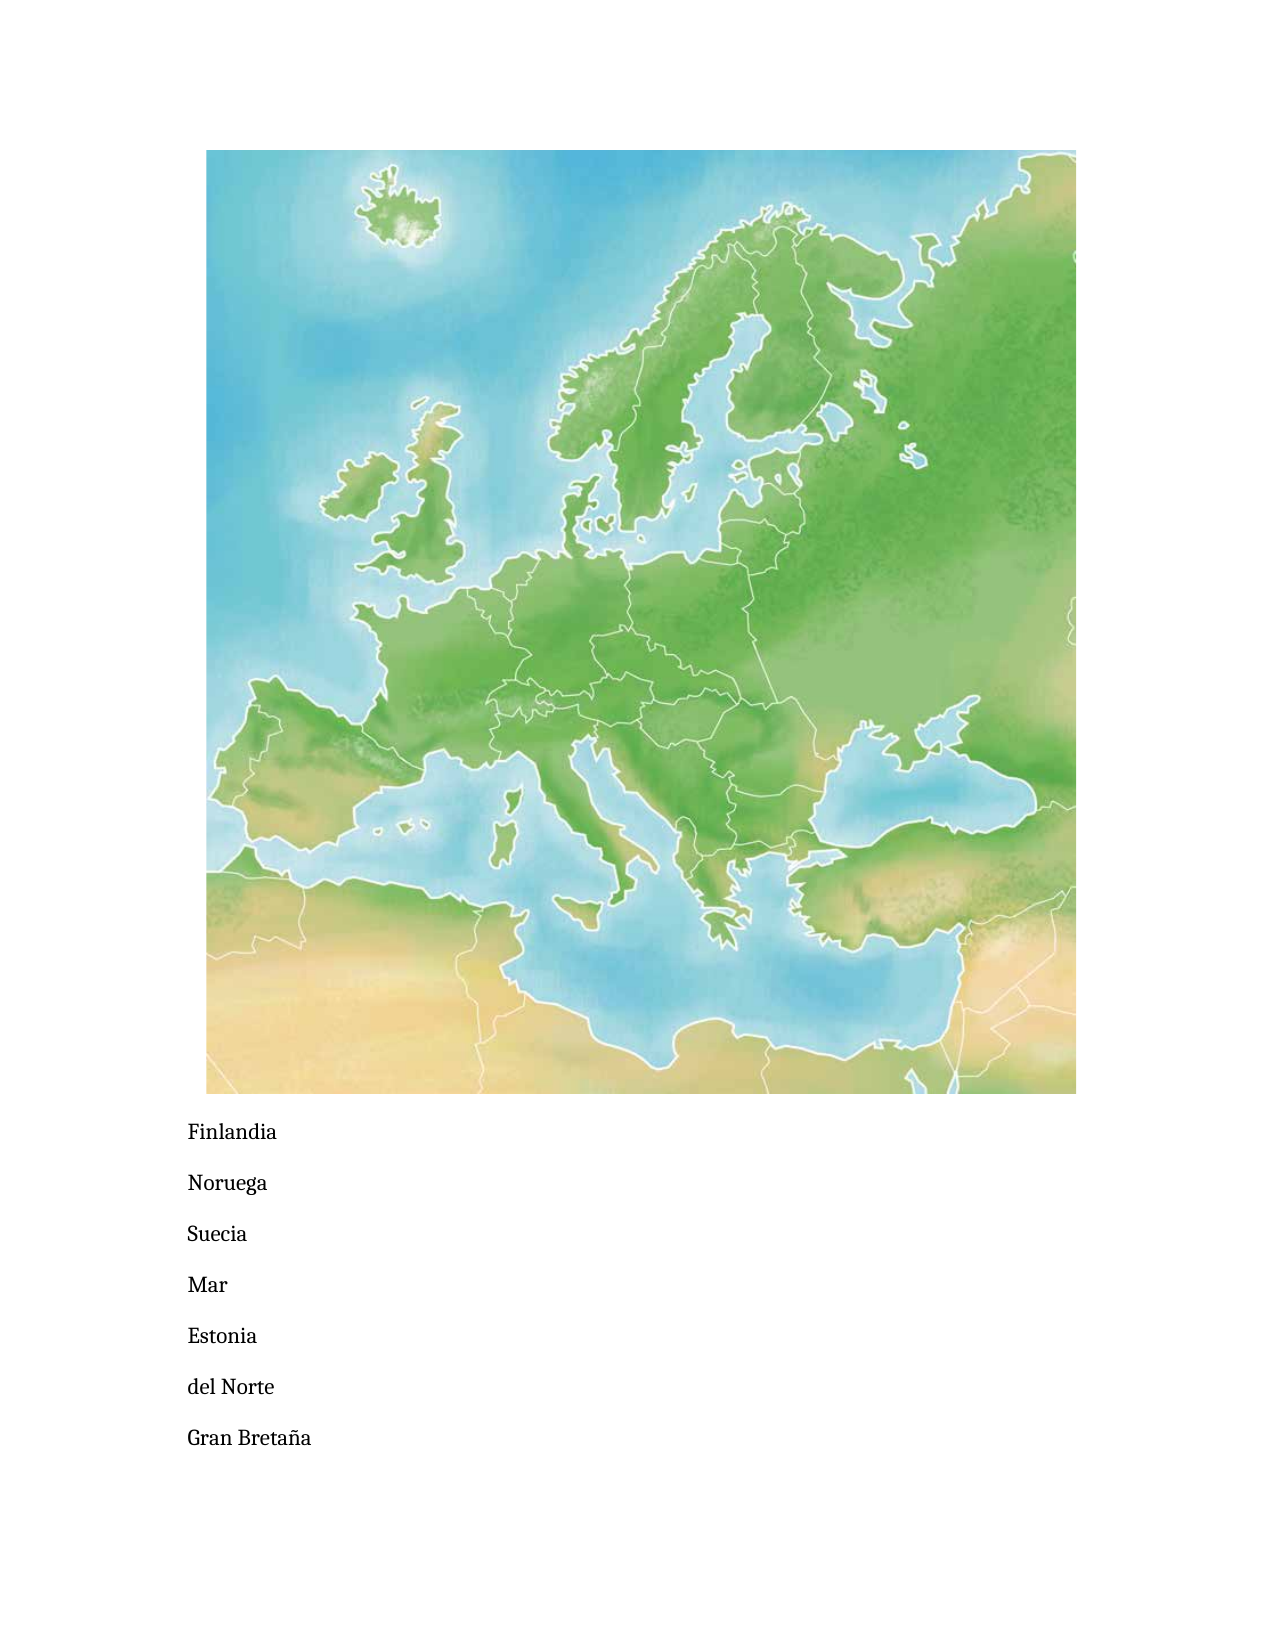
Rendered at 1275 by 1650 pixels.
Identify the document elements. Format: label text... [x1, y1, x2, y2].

text Mar [187, 1272, 1087, 1298]
text Estonia [187, 1323, 1087, 1349]
text Noruega [187, 1170, 1087, 1196]
text del Norte [187, 1374, 1087, 1400]
text Suecia [187, 1221, 1087, 1247]
text Finlandia [187, 1119, 1087, 1145]
picture [206, 150, 1077, 1094]
text Gran Bretaña [187, 1425, 1087, 1451]
